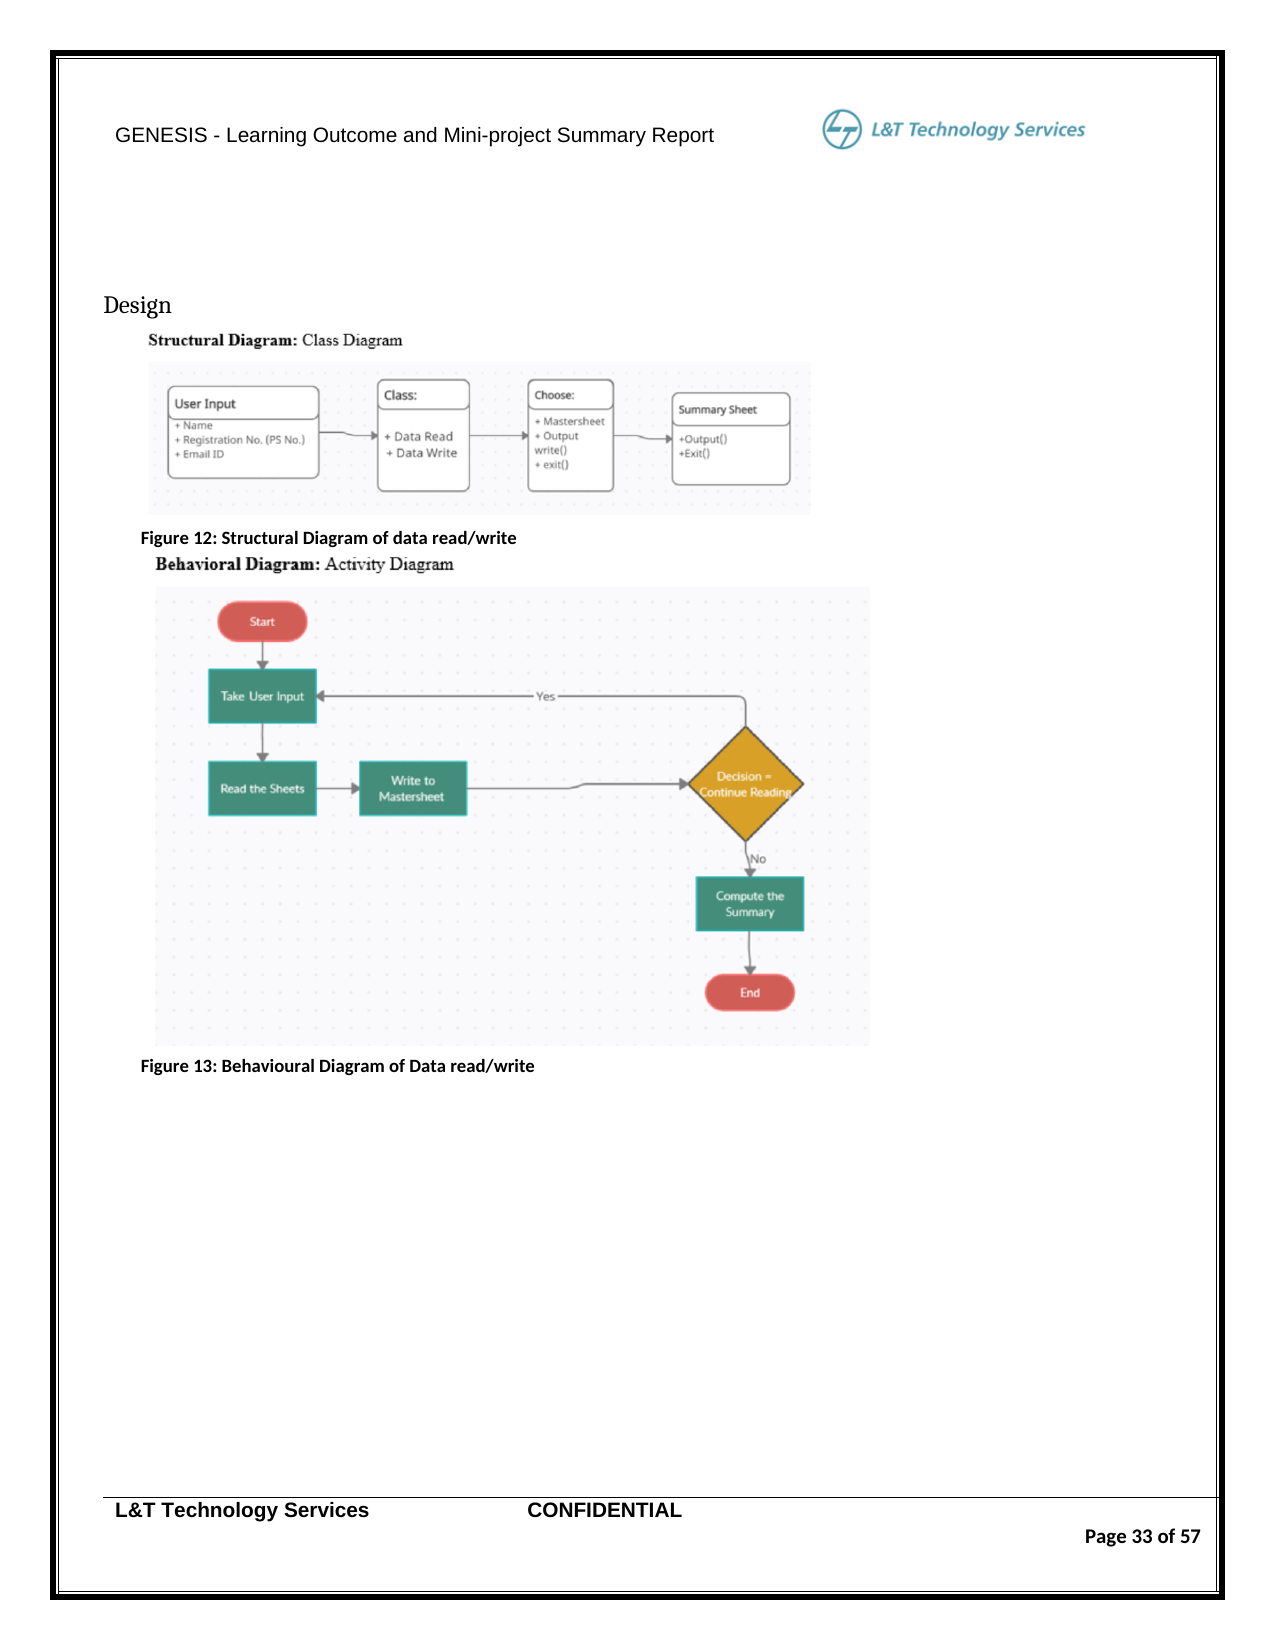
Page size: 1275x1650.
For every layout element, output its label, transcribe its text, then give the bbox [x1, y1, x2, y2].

picture [820, 98, 1087, 162]
subtitle Design [103, 291, 1162, 319]
picture [140, 549, 882, 1055]
picture [140, 327, 820, 527]
